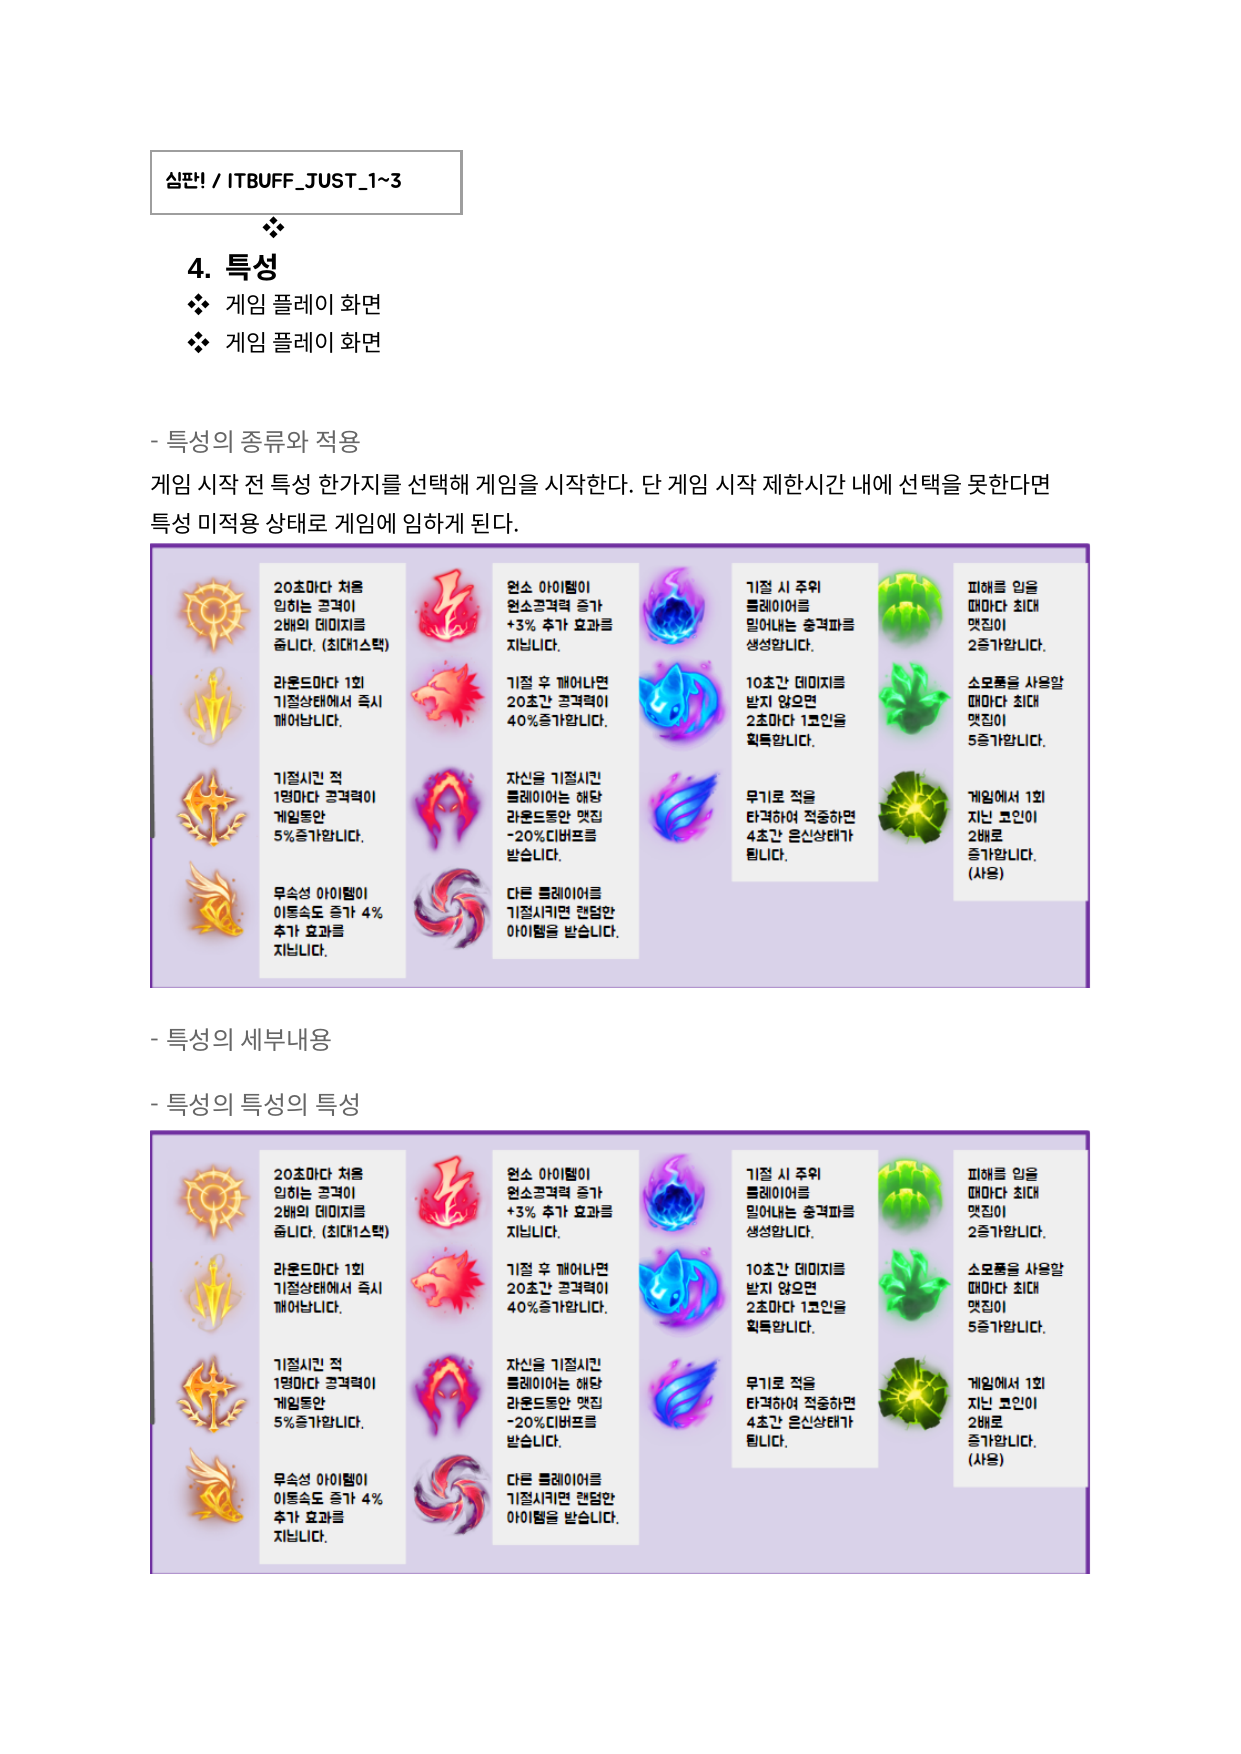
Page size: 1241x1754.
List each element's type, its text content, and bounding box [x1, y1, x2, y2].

list 게임 플레이 화면 [187, 287, 1090, 320]
table_cell 심판! / ITBUFF_JUST_1~3 [152, 152, 460, 212]
picture [150, 1130, 1091, 1574]
subtitle - 특성의 세부내용 [150, 1020, 1090, 1057]
subtitle - 특성의 종류와 적용 [150, 423, 1090, 459]
list 게임 플레이 화면 [187, 325, 1090, 358]
subtitle 특성 [187, 245, 1090, 287]
subtitle - 특성의 특성의 특성 [150, 1086, 1090, 1122]
text 게임 시작 전 특성 한가지를 선택해 게임을 시작한다. 단 게임 시작 제한시간 내에 선택을 못한다면 특성 미적용 상태로 게임에 임하게 된다. [150, 467, 1090, 539]
picture [150, 543, 1091, 988]
